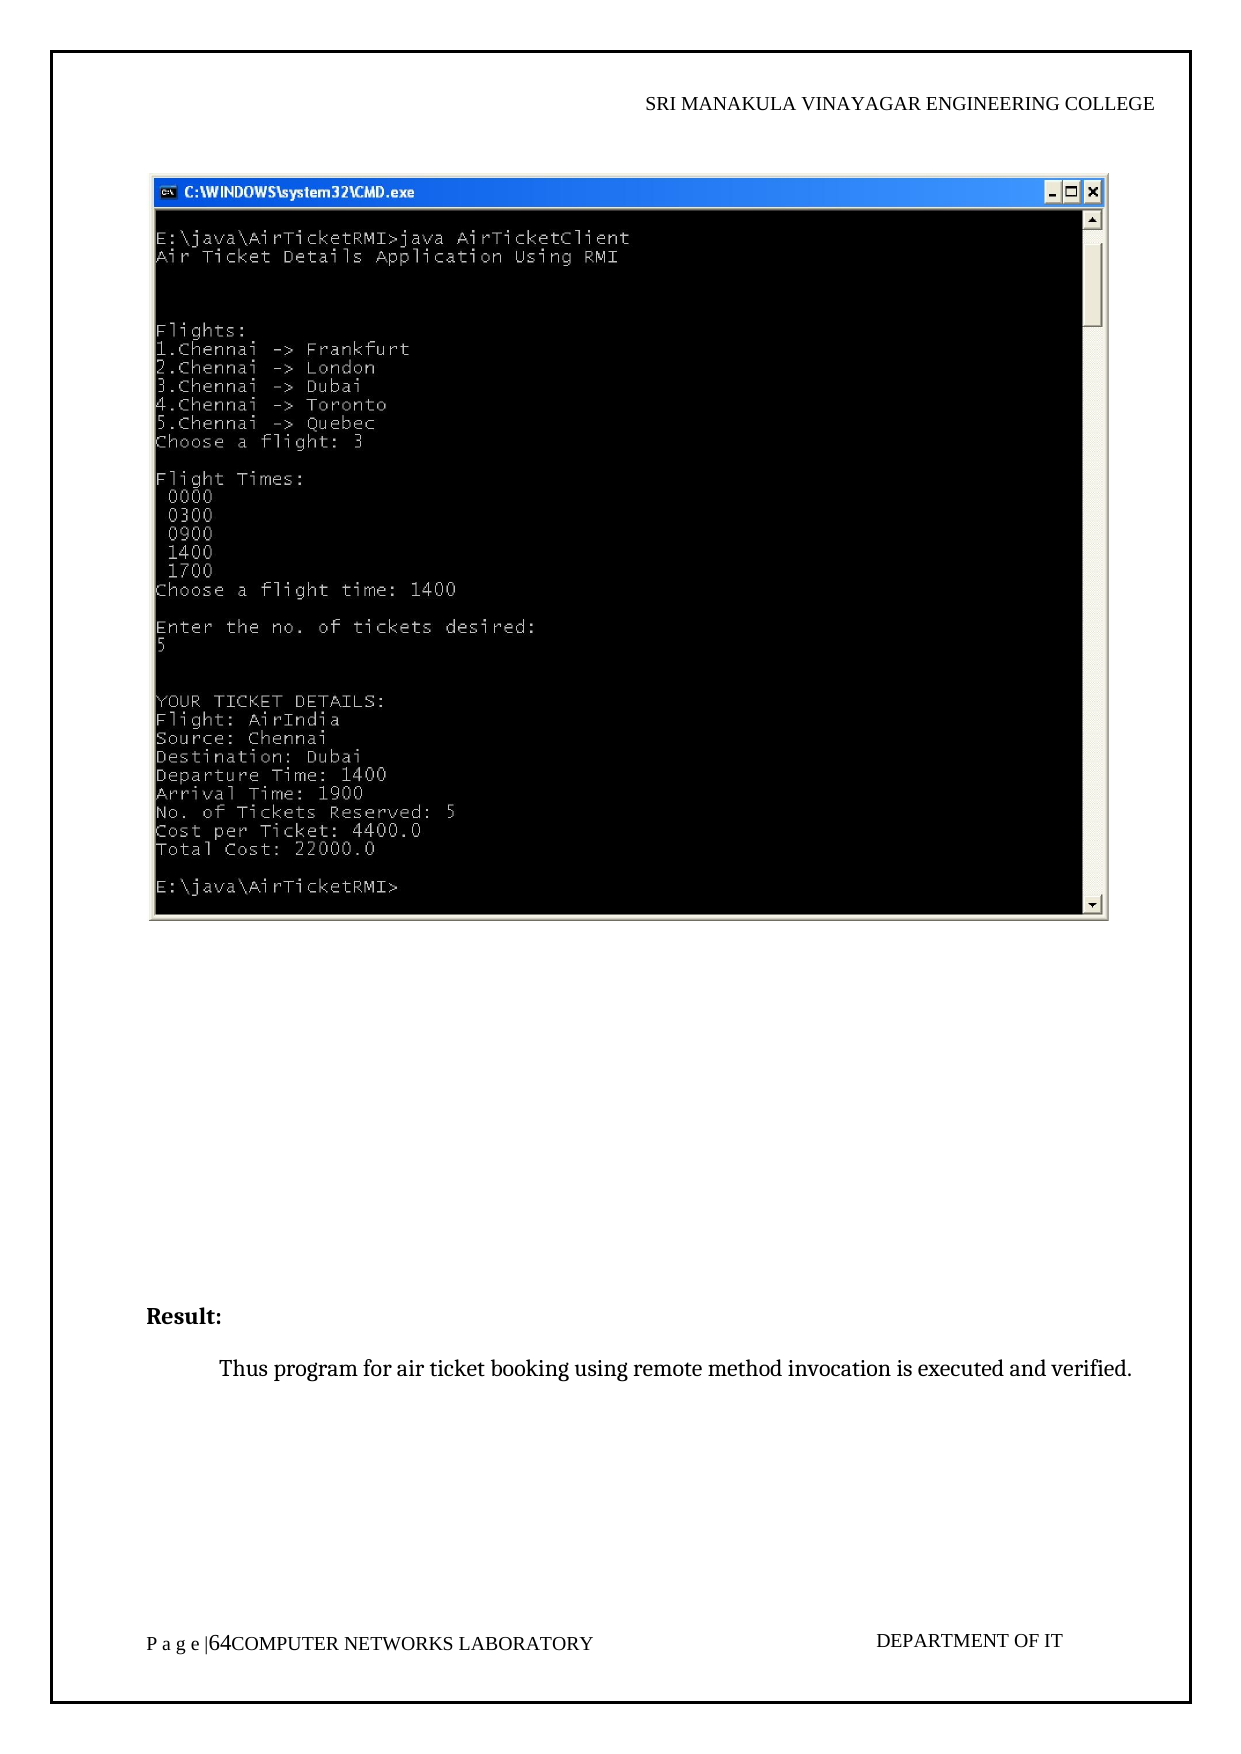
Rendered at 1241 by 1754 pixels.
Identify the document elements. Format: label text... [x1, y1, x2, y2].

picture [146, 173, 1109, 921]
text Thus program for air ticket booking using remote method invocation is executed and verified. [219, 1355, 1189, 1382]
text Result: [146, 1303, 1189, 1331]
